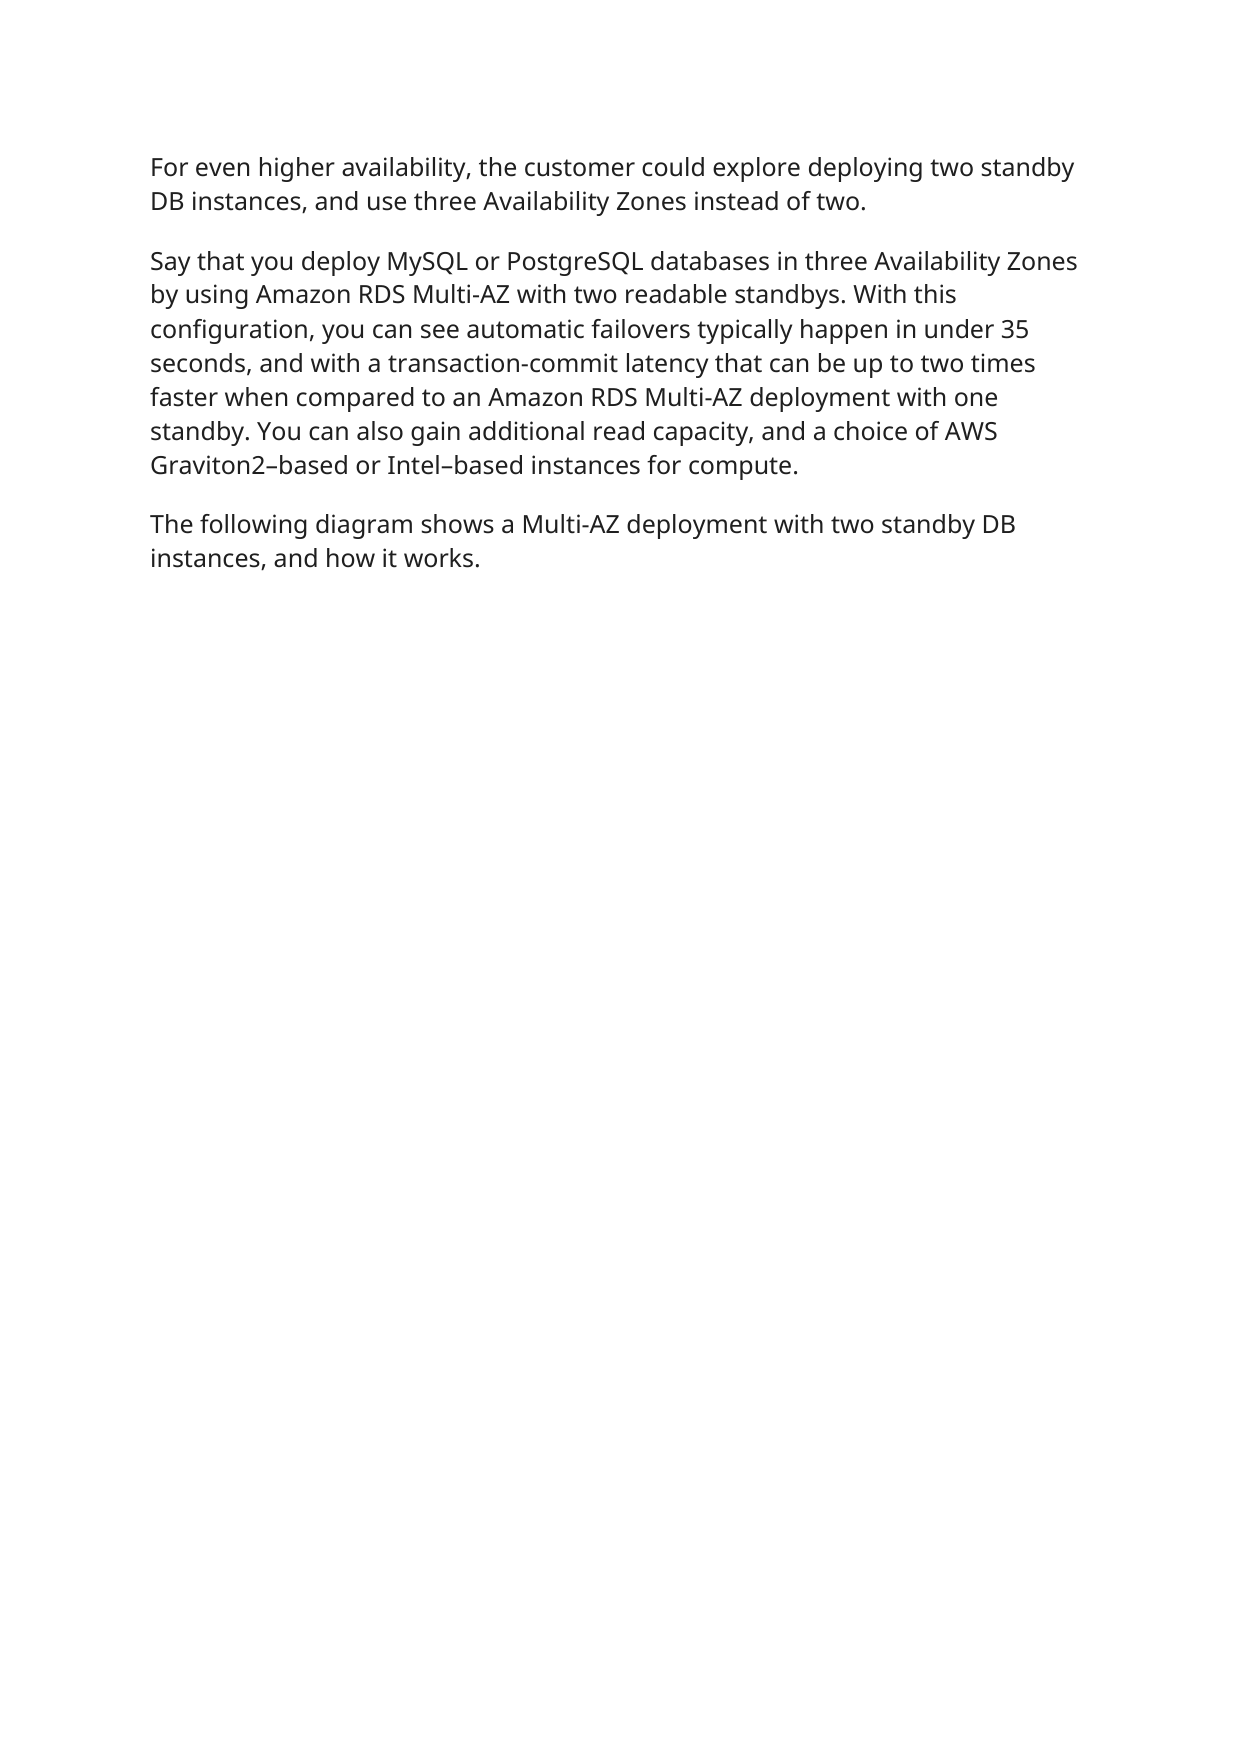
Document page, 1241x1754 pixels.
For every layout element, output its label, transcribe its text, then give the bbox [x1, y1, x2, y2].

text Say that you deploy MySQL or PostgreSQL databases in three Availability Zones by using Amazon RDS Multi-AZ with two readable standbys. With this configuration, you can see automatic failovers typically happen in under 35 seconds, and with a transaction-commit latency that can be up to two times faster when compared to an Amazon RDS Multi-AZ deployment with one standby. You can also gain additional read capacity, and a choice of AWS Graviton2–based or Intel–based instances for compute. [150, 243, 1090, 482]
text The following diagram shows a Multi-AZ deployment with two standby DB instances, and how it works. [150, 507, 1090, 575]
text For even higher availability, the customer could explore deploying two standby DB instances, and use three Availability Zones instead of two. [150, 150, 1090, 218]
